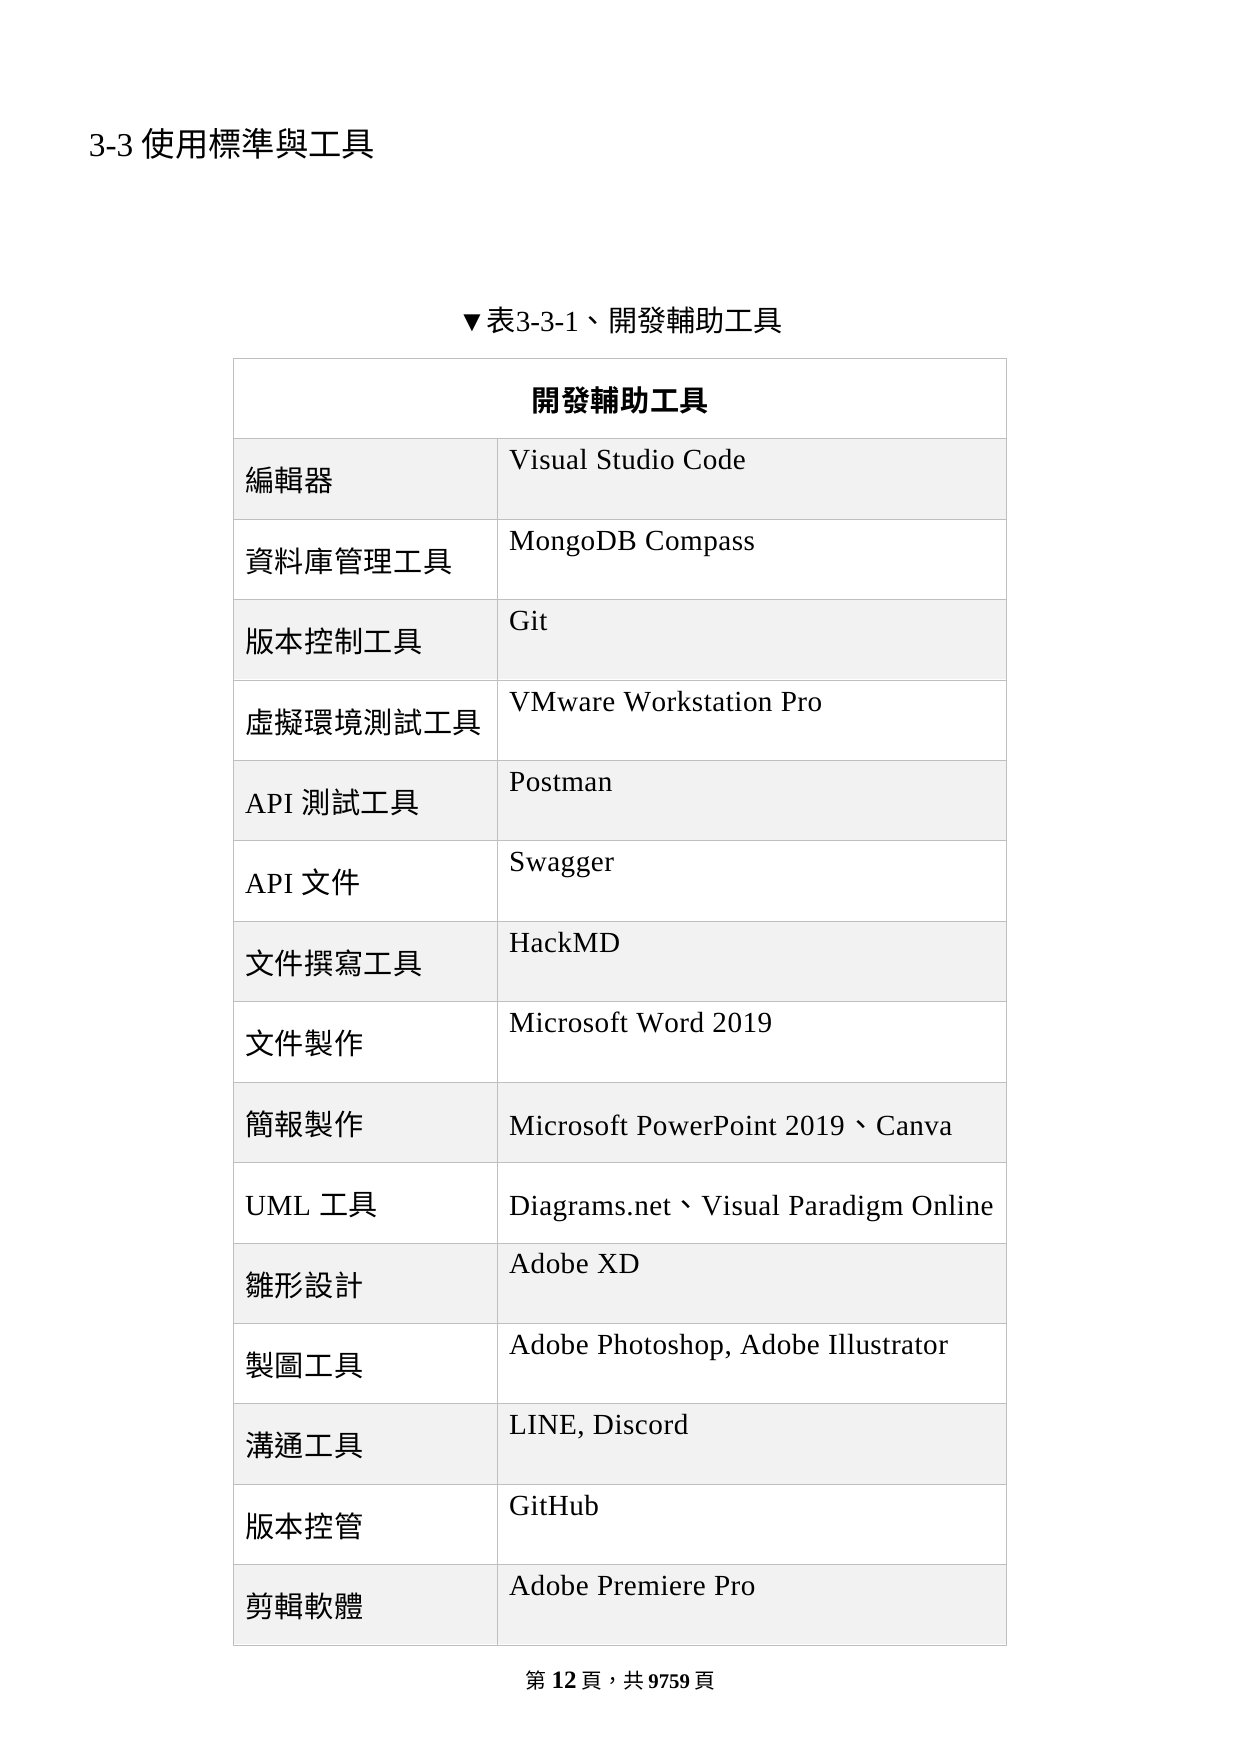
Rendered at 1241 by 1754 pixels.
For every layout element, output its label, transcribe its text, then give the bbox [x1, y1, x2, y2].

table_cell GitHub [498, 1485, 1006, 1564]
table_cell 剪輯軟體 [234, 1565, 497, 1644]
table_cell 虛擬環境測試工具 [234, 681, 497, 760]
table_cell 簡報製作 [234, 1083, 497, 1162]
table_cell LINE, Discord [498, 1404, 1006, 1484]
table_cell Diagrams.net、Visual Paradigm Online [498, 1163, 1006, 1242]
table_cell Git [498, 600, 1006, 679]
table_cell 編輯器 [234, 439, 497, 519]
table_cell HackMD [498, 922, 1006, 1001]
table_cell 製圖工具 [234, 1324, 497, 1403]
table_cell 雛形設計 [234, 1244, 497, 1323]
table_cell Microsoft PowerPoint 2019、Canva [498, 1083, 1006, 1162]
table_cell Postman [498, 761, 1006, 840]
table_cell API 文件 [234, 841, 497, 921]
table_cell 版本控管 [234, 1485, 497, 1564]
table_header 開發輔助工具 [234, 359, 1006, 438]
table_cell UML 工具 [234, 1163, 497, 1242]
table_cell MongoDB Compass [498, 520, 1006, 599]
table_cell 文件製作 [234, 1002, 497, 1082]
table_cell Adobe XD [498, 1244, 1006, 1323]
table_cell API 測試工具 [234, 761, 497, 840]
table_cell 版本控制工具 [234, 600, 497, 679]
table_cell Adobe Premiere Pro [498, 1565, 1006, 1644]
table_cell Swagger [498, 841, 1006, 921]
table_cell 資料庫管理工具 [234, 520, 497, 599]
table_cell Adobe Photoshop, Adobe Illustrator [498, 1324, 1006, 1403]
table_cell Visual Studio Code [498, 439, 1006, 519]
table_cell 文件撰寫工具 [234, 922, 497, 1001]
table_cell 溝通工具 [234, 1404, 497, 1484]
table_cell Microsoft Word 2019 [498, 1002, 1006, 1082]
subtitle 使用標準與工具 [89, 103, 1152, 182]
table_cell VMware Workstation Pro [498, 681, 1006, 760]
